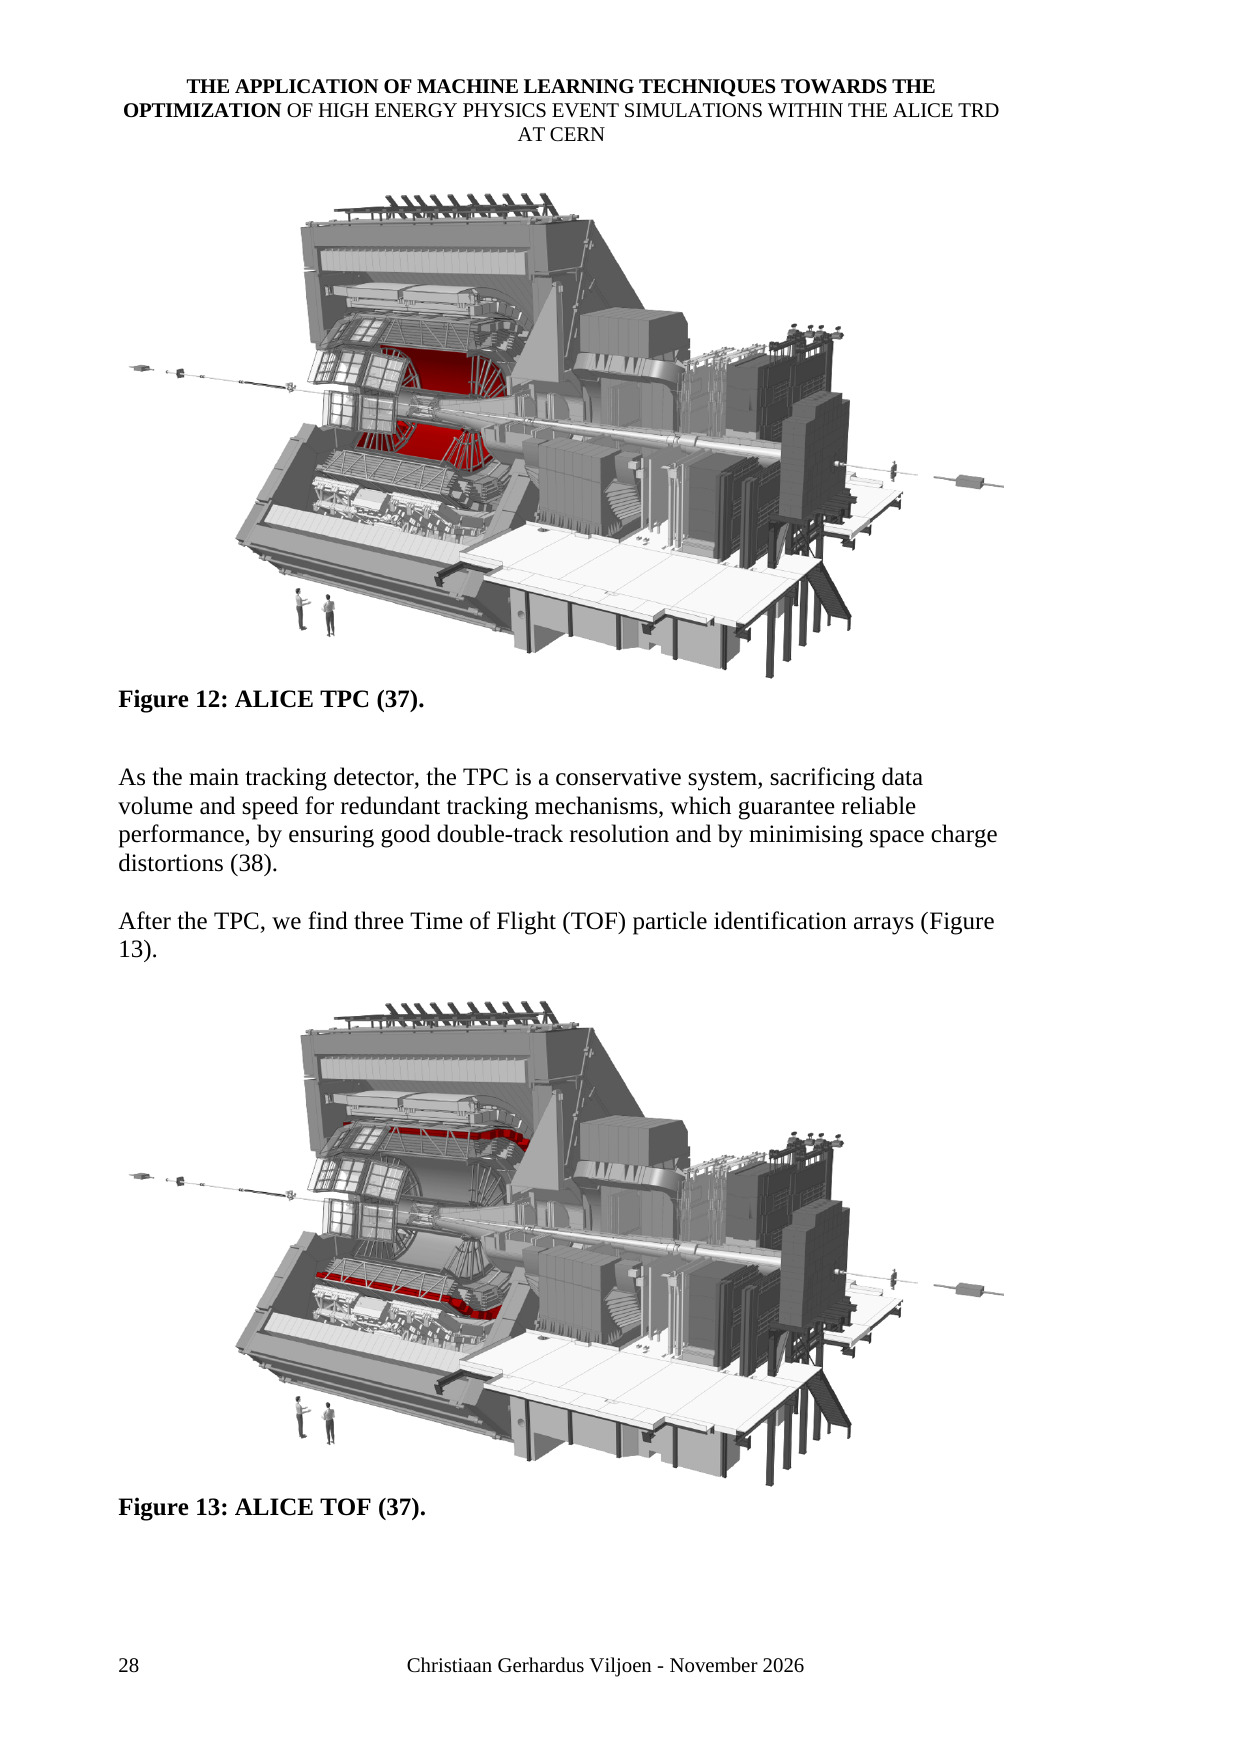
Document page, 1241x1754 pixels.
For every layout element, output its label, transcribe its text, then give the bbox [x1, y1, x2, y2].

text As the main tracking detector, the TPC is a conservative system, sacrificing data volume and speed for redundant tracking mechanisms, which guarantee reliable performance, by ensuring good double-track resolution and by minimising space charge distortions . [118, 762, 1004, 877]
picture [118, 183, 1004, 684]
picture [118, 992, 1004, 1492]
text Figure 12: ALICE TPC . [118, 684, 1004, 712]
text Figure 13: ALICE TOF . [118, 1492, 1004, 1521]
text After the TPC, we find three Time of Flight (TOF) particle identification arrays (Figure 13). [118, 906, 1004, 963]
